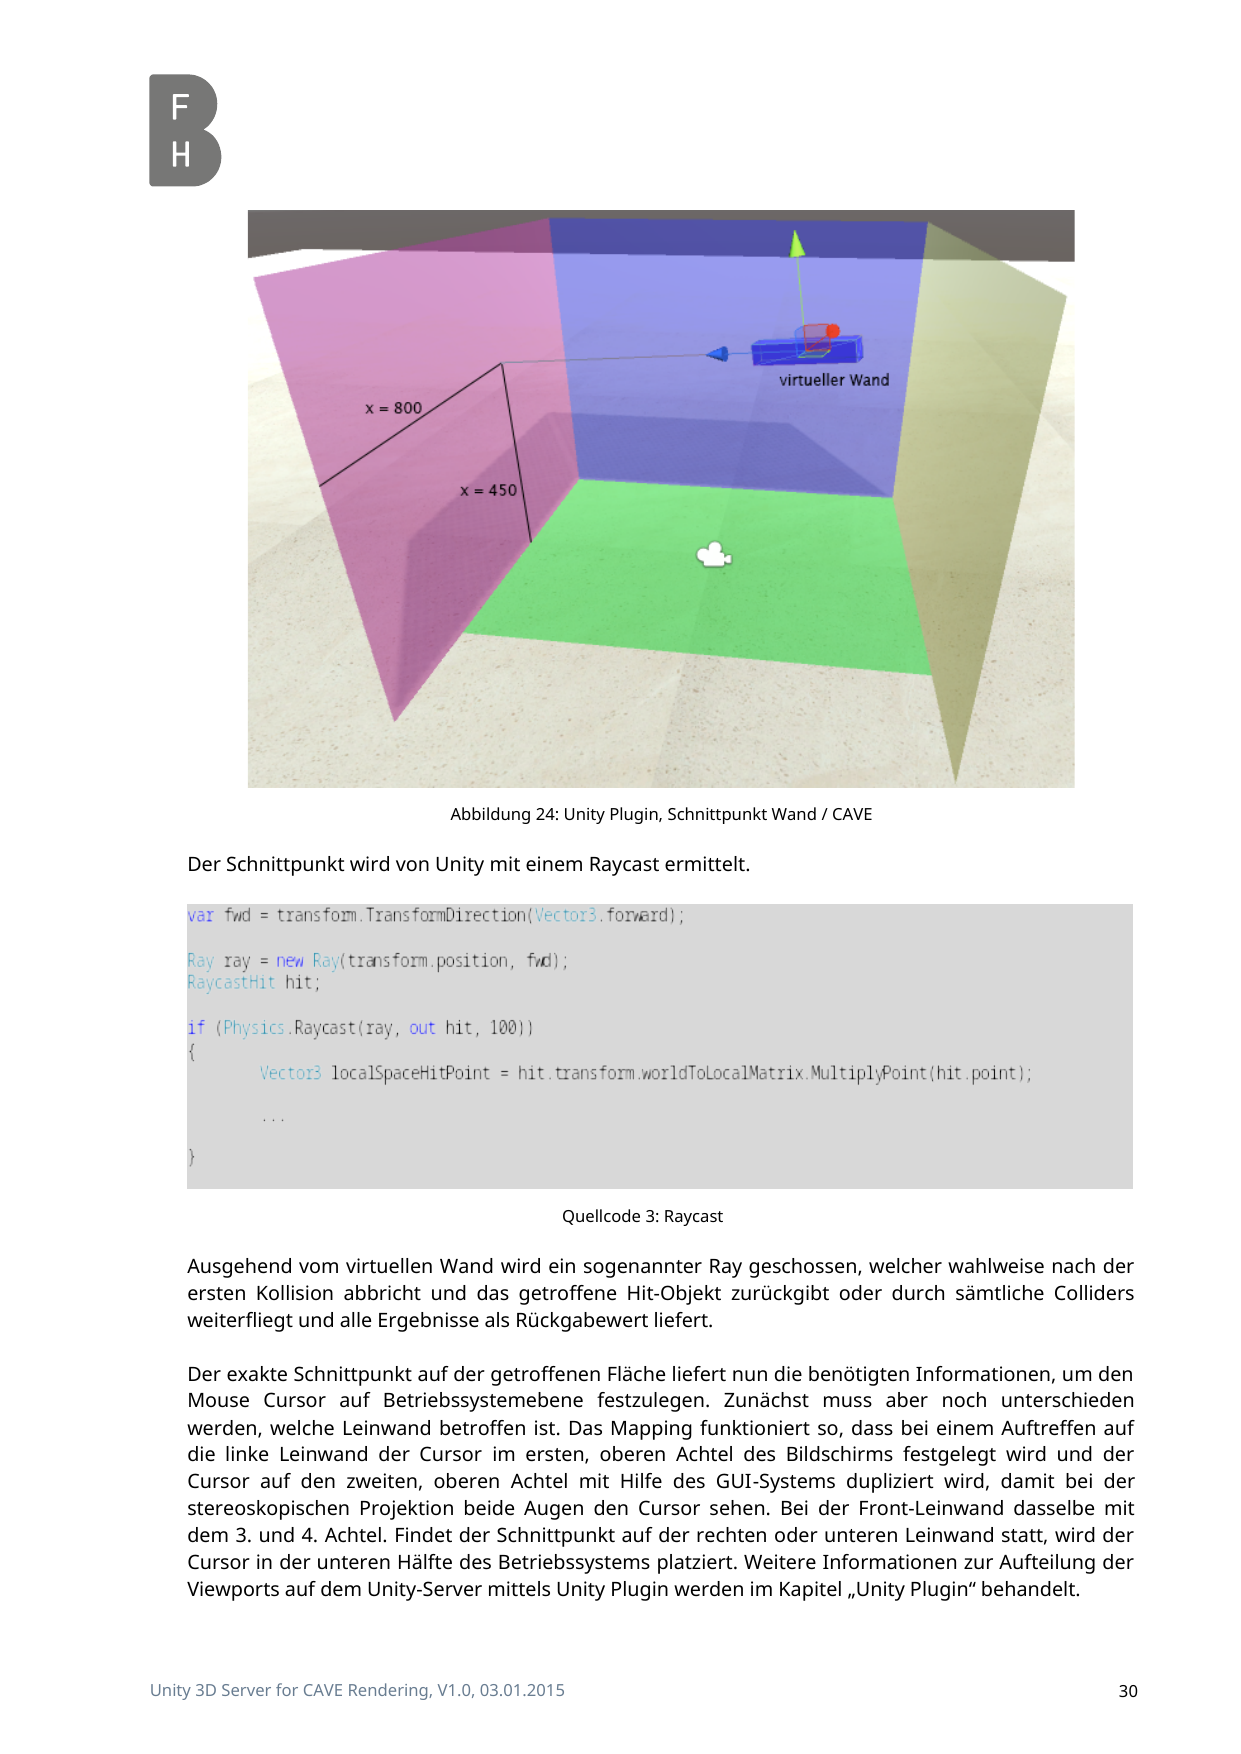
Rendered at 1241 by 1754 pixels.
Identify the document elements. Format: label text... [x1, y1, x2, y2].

text Abbildung 24: Unity Plugin, Schnittpunkt Wand / CAVE [187, 800, 1136, 826]
list Ausgehend vom virtuellen Wand wird ein sogenannter Ray geschossen, welcher wahlweise nach der ersten Kollision abbricht und das getroffene Hit-Objekt zurückgibt oder durch sämtliche Colliders weiterfliegt und alle Ergebnisse als Rückgabewert liefert. [187, 1252, 1136, 1333]
list Der Schnittpunkt wird von Unity mit einem Raycast ermittelt. [187, 851, 1136, 878]
list Der exakte Schnittpunkt auf der getroffenen Fläche liefert nun die benötigten Informationen, um den Mouse Cursor auf Betriebssystemebene festzulegen. Zunächst muss aber noch unterschieden werden, welche Leinwand betroffen ist. Das Mapping funktioniert so, dass bei einem Auftreffen auf die linke Leinwand der Cursor im ersten, oberen Achtel des Bildschirms festgelegt wird und der Cursor auf den zweiten, oberen Achtel mit Hilfe des GUI-Systems dupliziert wird, damit bei der stereoskopischen Projektion beide Augen den Cursor sehen. Bei der Front-Leinwand dasselbe mit dem 3. und 4. Achtel. Findet der Schnittpunkt auf der rechten oder unteren Leinwand statt, wird der Cursor in der unteren Hälfte des Betriebssystems platziert. Weitere Informationen zur Aufteilung der Viewports auf dem Unity-Server mittels Unity Plugin werden im Kapitel „Unity Plugin“ behandelt. [187, 1360, 1136, 1603]
picture [247, 210, 1075, 788]
text Quellcode 3: Raycast [149, 1201, 1136, 1227]
